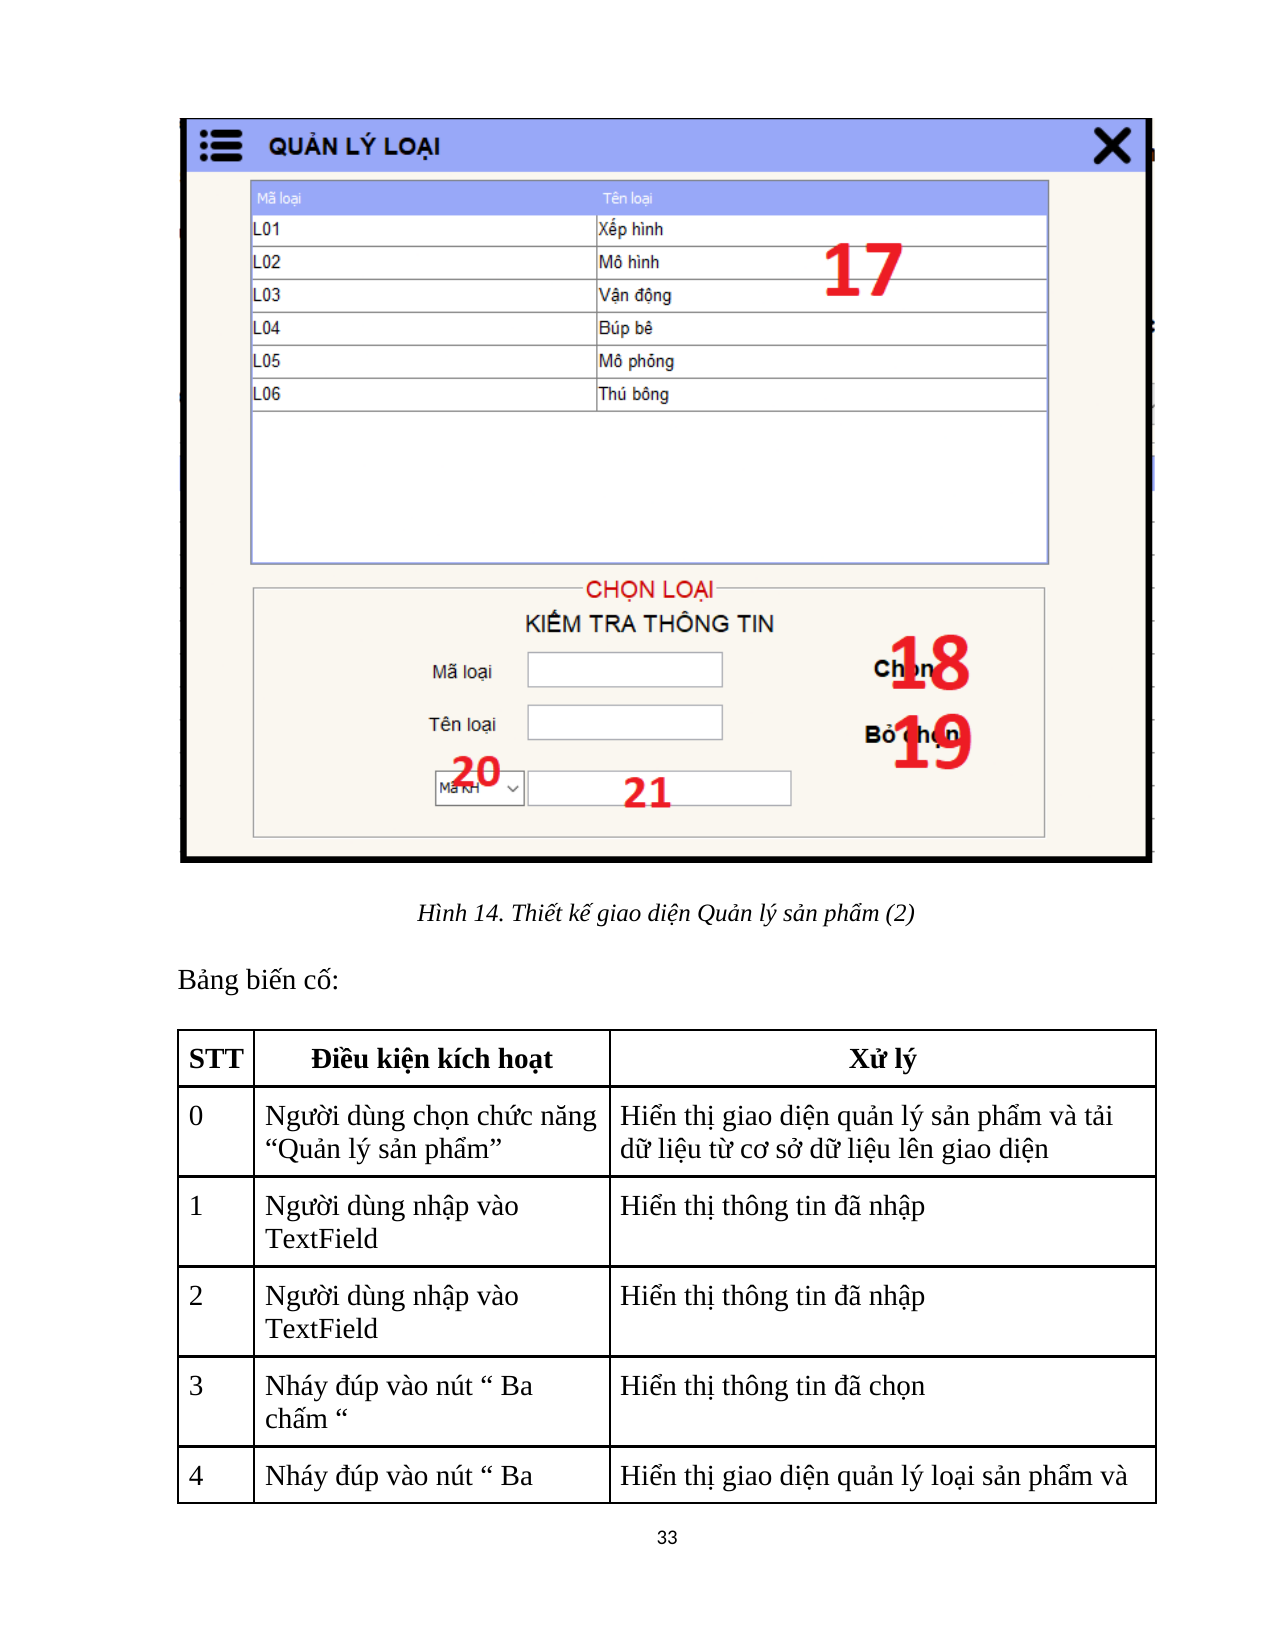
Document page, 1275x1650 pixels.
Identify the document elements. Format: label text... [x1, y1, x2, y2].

table_cell Hiển thị thông tin đã nhập [611, 1178, 1155, 1265]
text Bảng biến cố: [177, 962, 1157, 995]
picture [179, 118, 1155, 863]
table_cell Hiển thị thông tin đã chọn [611, 1358, 1155, 1445]
table_cell 2 [179, 1268, 253, 1355]
table_cell Người dùng chọn chức năng “Quản lý sản phẩm” [255, 1088, 609, 1175]
table_cell Nháy đúp vào nút “ Ba chấm “ [255, 1358, 609, 1445]
table_cell 0 [179, 1088, 253, 1175]
table_cell Hiển thị thông tin đã nhập [611, 1268, 1155, 1355]
table_cell 3 [179, 1358, 253, 1445]
table_header Xử lý [611, 1031, 1155, 1085]
table_cell Người dùng nhập vào TextField [255, 1268, 609, 1355]
table_cell 4 [179, 1448, 253, 1502]
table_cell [255, 1448, 609, 1502]
table_cell Hiển thị giao diện quản lý sản phẩm và tải dữ liệu từ cơ sở dữ liệu lên giao diện [611, 1088, 1155, 1175]
table_cell Người dùng nhập vào TextField [255, 1178, 609, 1265]
table_header STT [179, 1031, 253, 1085]
table_cell 1 [179, 1178, 253, 1265]
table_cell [611, 1448, 1155, 1502]
table_header Điều kiện kích hoạt [255, 1031, 609, 1085]
